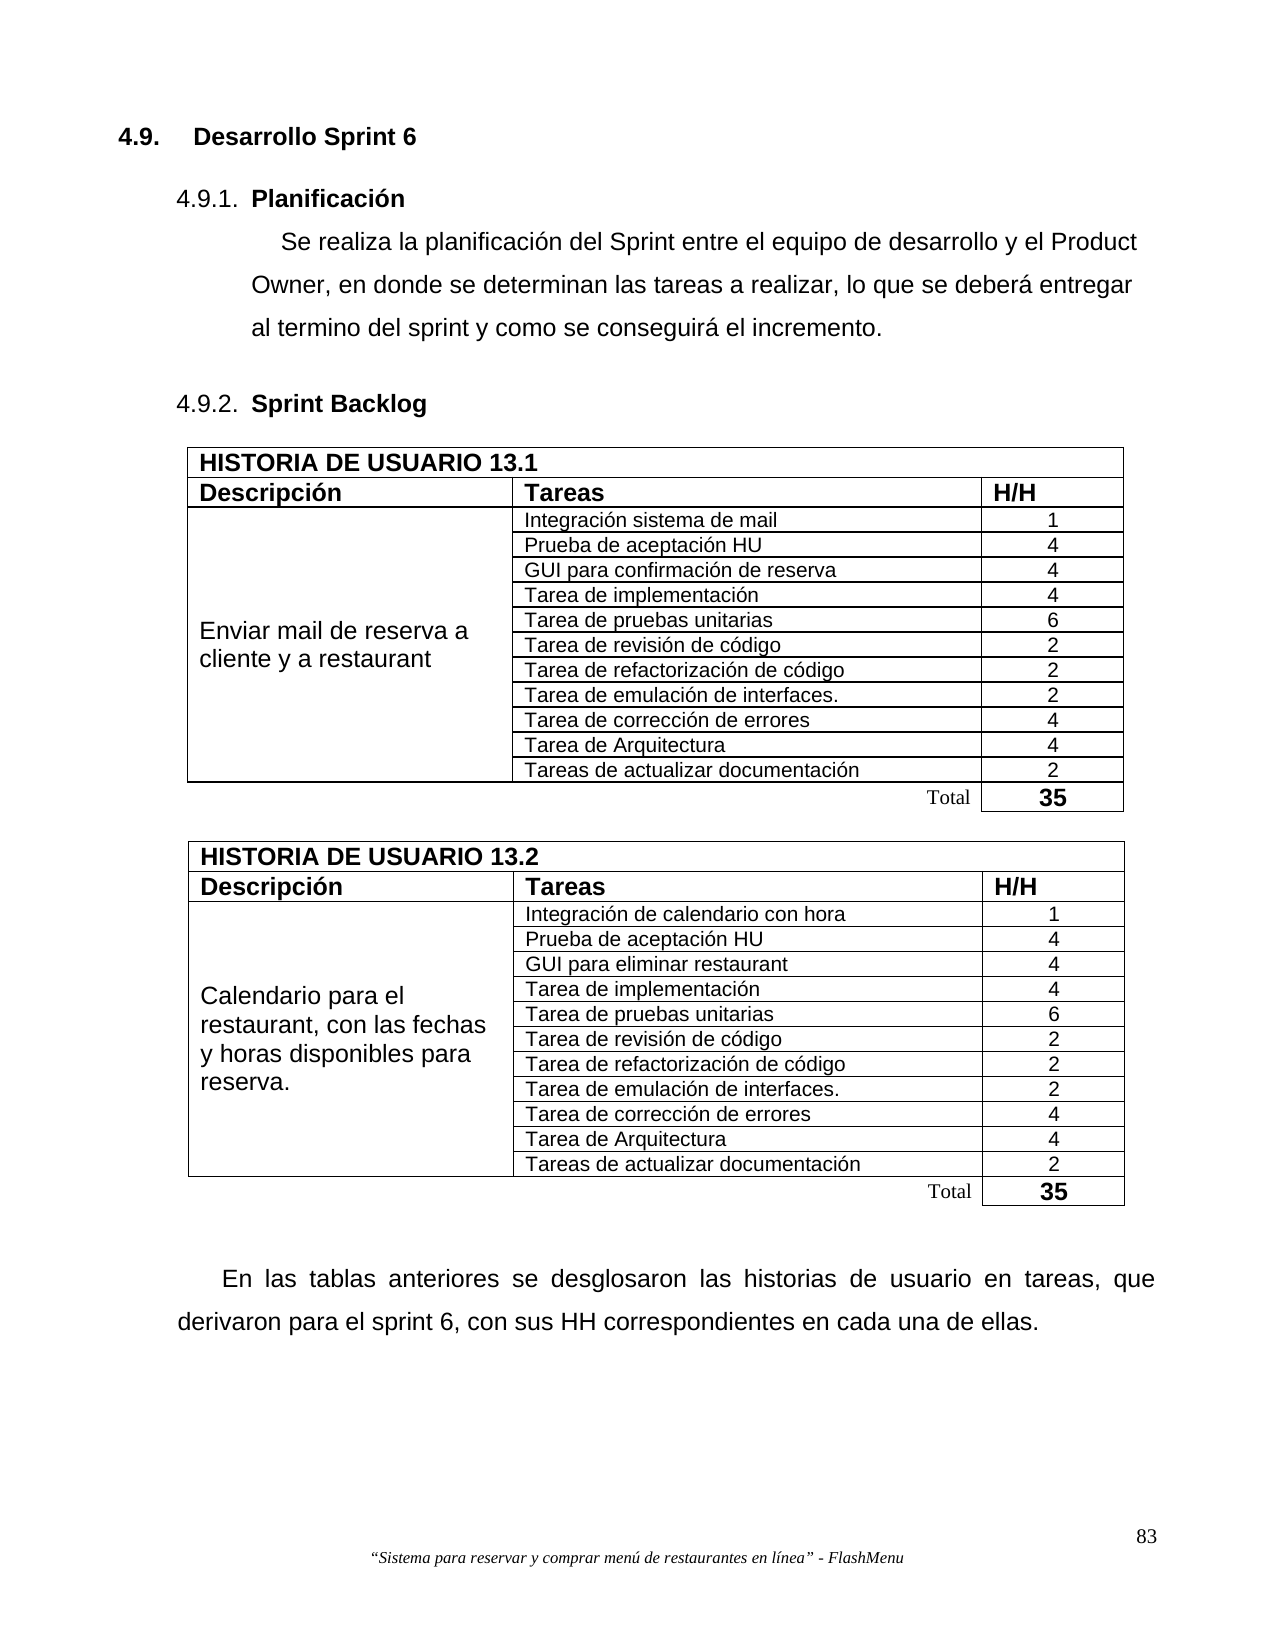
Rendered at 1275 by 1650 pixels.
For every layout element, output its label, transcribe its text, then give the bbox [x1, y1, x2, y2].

table_cell Enviar mail de reserva a cliente y a restaurant [188, 508, 512, 781]
subtitle Sprint Backlog [176, 389, 1157, 418]
table_cell 1 [982, 508, 1123, 531]
table_cell Tarea de Arquitectura [513, 733, 981, 756]
table_cell 4 [983, 927, 1124, 951]
table_cell Tarea de emulación de interfaces. [513, 683, 981, 706]
table_cell 4 [983, 1127, 1124, 1151]
table_cell 2 [983, 1152, 1124, 1176]
table_cell Tarea de Arquitectura [514, 1127, 982, 1151]
table_cell 2 [983, 1052, 1124, 1076]
table_cell 1 [983, 902, 1124, 926]
table_cell Prueba de aceptación HU [514, 927, 982, 951]
subtitle Desarrollo Sprint 6 [118, 122, 1157, 151]
table_cell Tarea de implementación [513, 583, 981, 606]
table_header HISTORIA DE USUARIO 13.1 [188, 448, 1123, 477]
table_cell Tareas [513, 478, 981, 506]
table_cell Total [189, 1177, 982, 1205]
table_cell 6 [983, 1002, 1124, 1026]
table_cell 2 [983, 1077, 1124, 1101]
table_cell Tarea de corrección de errores [513, 708, 981, 731]
table_cell 6 [982, 608, 1123, 631]
table_header HISTORIA DE USUARIO 13.2 [189, 842, 1124, 871]
table_cell Tarea de refactorización de código [514, 1052, 982, 1076]
table_cell Tarea de refactorización de código [513, 658, 981, 681]
table_cell H/H [983, 872, 1124, 901]
table_cell 2 [982, 683, 1123, 706]
table_cell Descripción [189, 872, 513, 901]
table_cell Total [188, 783, 981, 811]
table_cell 2 [982, 758, 1123, 781]
table_cell 2 [982, 658, 1123, 681]
table_cell 4 [983, 977, 1124, 1001]
table_cell Prueba de aceptación HU [513, 533, 981, 556]
table_cell 35 [983, 1177, 1124, 1205]
table_cell GUI para eliminar restaurant [514, 952, 982, 976]
table_cell Integración sistema de mail [513, 508, 981, 531]
table_cell Descripción [188, 478, 512, 506]
table_cell GUI para confirmación de reserva [513, 558, 981, 581]
table_cell Calendario para el restaurant, con las fechas y horas disponibles para reserva. [189, 902, 513, 1176]
table_cell 35 [982, 783, 1123, 811]
table_cell Tarea de corrección de errores [514, 1102, 982, 1126]
table_cell Tarea de emulación de interfaces. [514, 1077, 982, 1101]
table_cell 4 [982, 583, 1123, 606]
table_cell Tareas de actualizar documentación [514, 1152, 982, 1176]
table_cell 4 [982, 733, 1123, 756]
table_cell Integración de calendario con hora [514, 902, 982, 926]
table_cell 4 [982, 558, 1123, 581]
text Se realiza la planificación del Sprint entre el equipo de desarrollo y el Product Owner, en donde se determinan las tareas a realizar, lo que se deberá entregar al termino del sprint y como se conseguirá el incremento. [251, 227, 1157, 342]
text En las tablas anteriores se desglosaron las historias de usuario en tareas, que derivaron para el sprint 6, con sus HH correspondientes en cada una de ellas. [177, 1264, 1157, 1336]
table_cell Tarea de revisión de código [514, 1027, 982, 1051]
table_cell 4 [983, 1102, 1124, 1126]
table_cell 2 [983, 1027, 1124, 1051]
table_cell Tareas de actualizar documentación [513, 758, 981, 781]
table_cell 2 [982, 633, 1123, 656]
table_cell 4 [982, 708, 1123, 731]
table_cell H/H [982, 478, 1123, 506]
table_cell Tareas [514, 872, 982, 901]
table_cell Tarea de pruebas unitarias [514, 1002, 982, 1026]
table_cell Tarea de implementación [514, 977, 982, 1001]
table_cell 4 [983, 952, 1124, 976]
table_cell Tarea de pruebas unitarias [513, 608, 981, 631]
table_cell 4 [982, 533, 1123, 556]
subtitle Planificación [176, 184, 1157, 213]
table_cell Tarea de revisión de código [513, 633, 981, 656]
